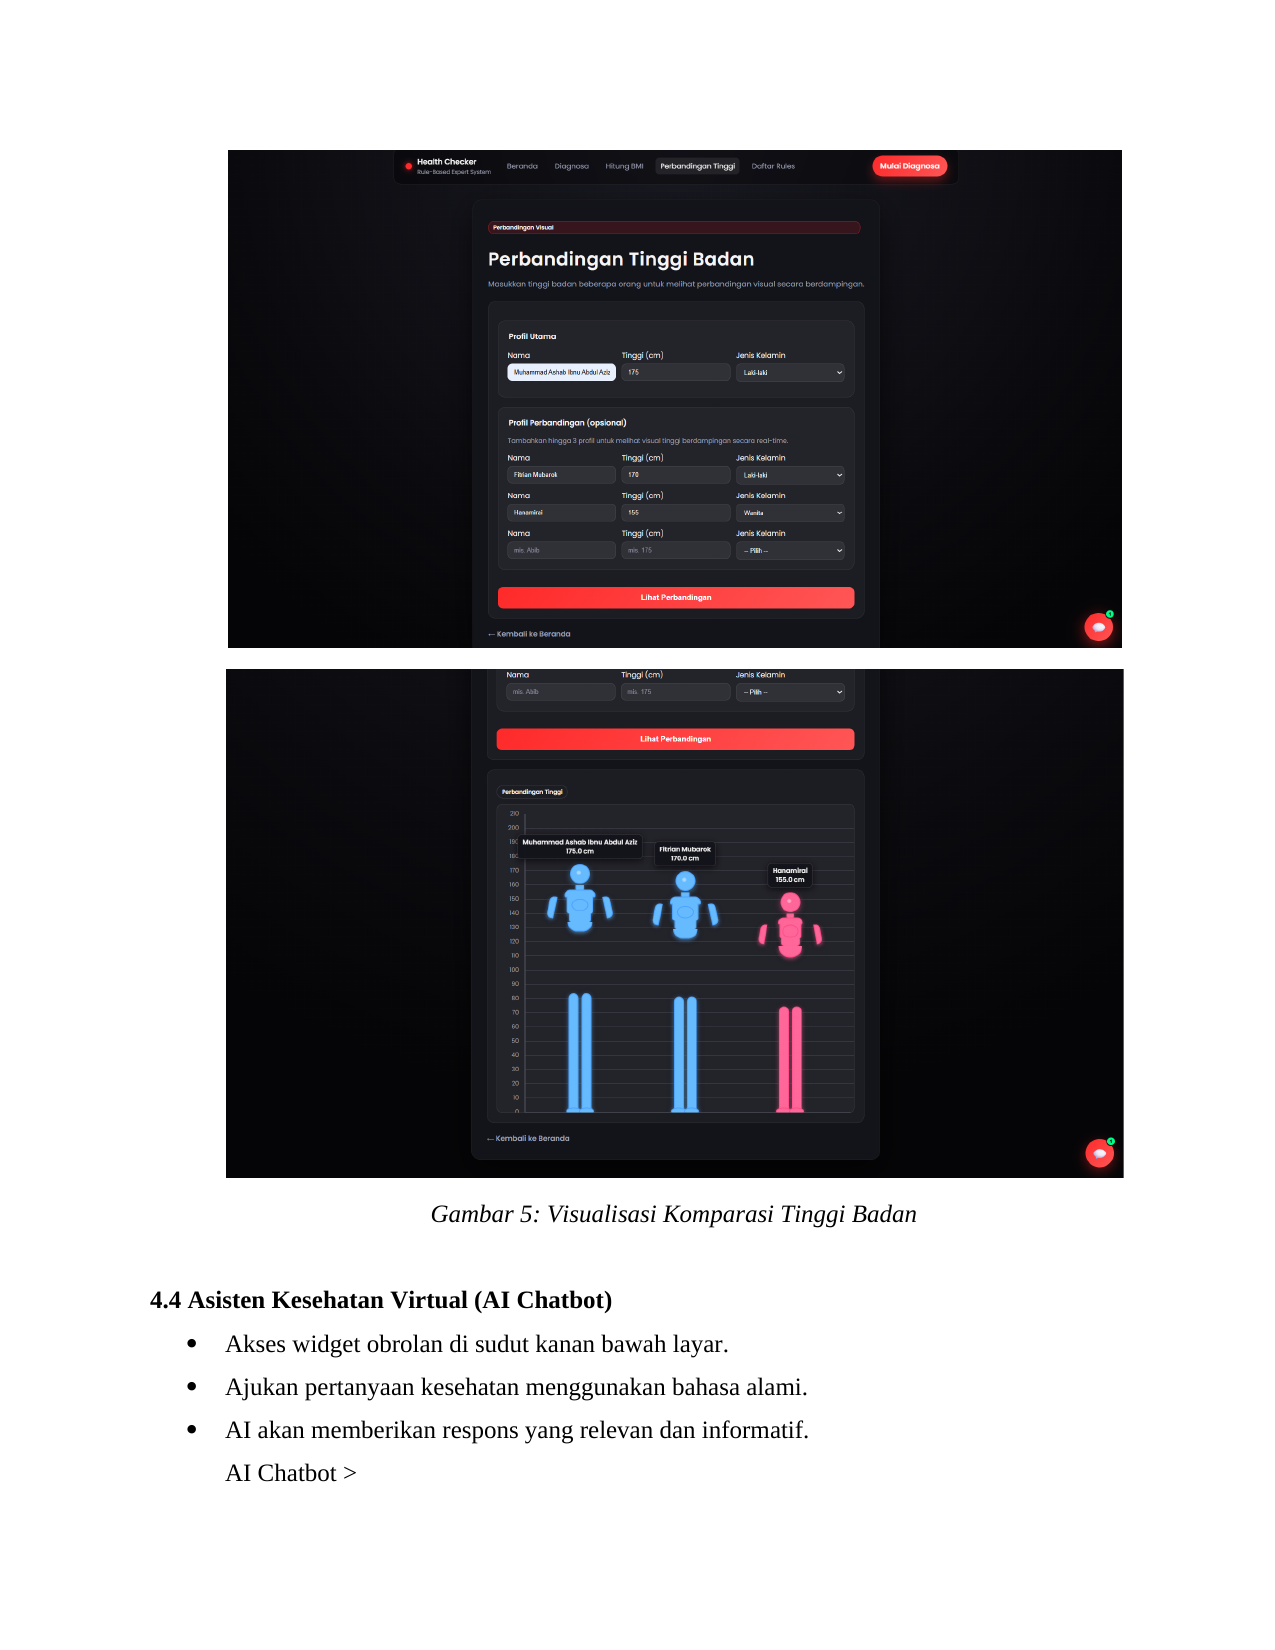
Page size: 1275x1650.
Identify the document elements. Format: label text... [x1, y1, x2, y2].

picture [226, 669, 1124, 1178]
list AI akan memberikan respons yang relevan dan informatif. [187, 1415, 1125, 1444]
list AI Chatbot > [187, 1458, 1125, 1487]
picture [228, 150, 1122, 648]
subtitle 4.4 Asisten Kesehatan Virtual (AI Chatbot) [150, 1286, 1125, 1314]
list Akses widget obrolan di sudut kanan bawah layar. [187, 1329, 1125, 1357]
list Gambar 5: Visualisasi Komparasi Tinggi Badan [187, 1199, 1125, 1228]
list Ajukan pertanyaan kesehatan menggunakan bahasa alami. [187, 1372, 1125, 1401]
